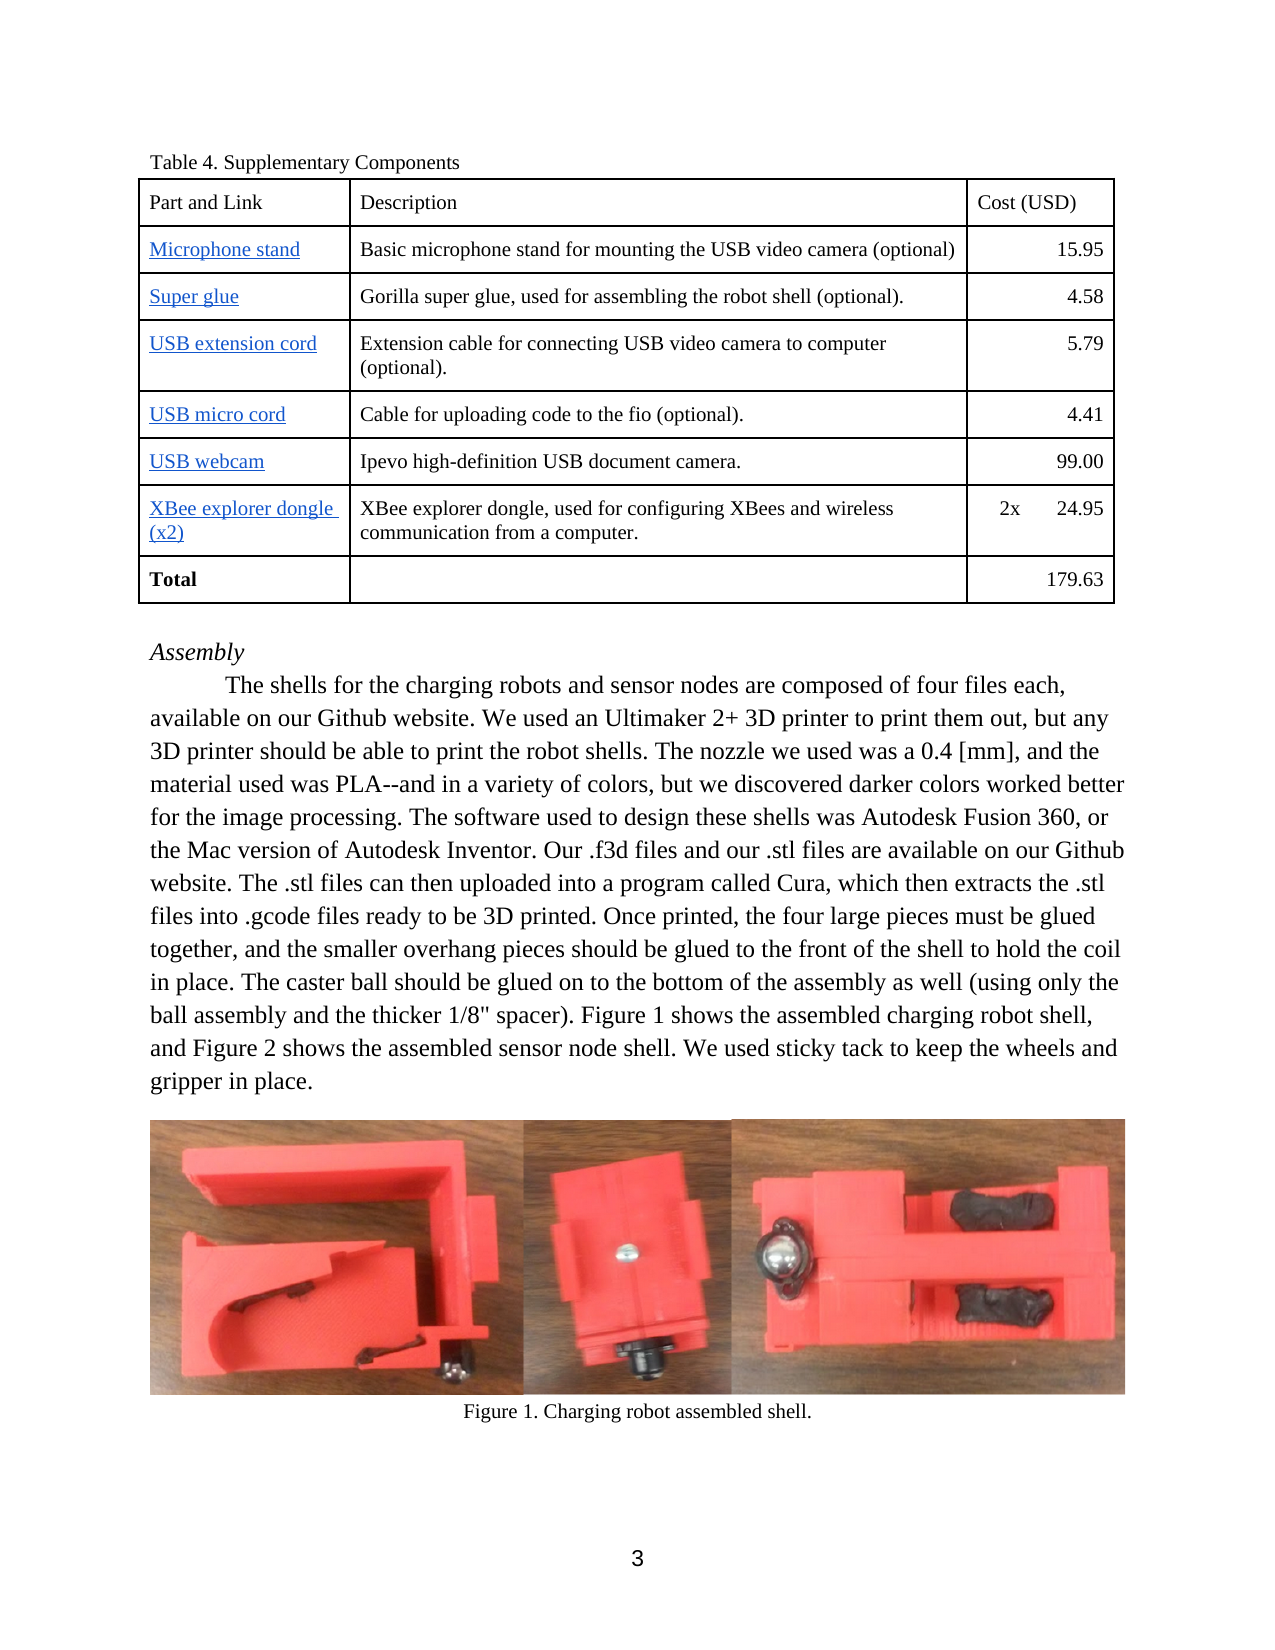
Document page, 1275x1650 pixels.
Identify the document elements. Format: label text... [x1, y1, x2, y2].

table_cell Extension cable for connecting USB video camera to computer (optional). [351, 321, 966, 389]
table_header Description [351, 180, 966, 224]
table_cell 5.79 [968, 321, 1113, 389]
table_cell [351, 557, 966, 602]
table_cell Total [140, 557, 349, 602]
table_header Part and Link [140, 180, 349, 224]
table_cell XBee explorer dongle, used for configuring XBees and wireless communication from a computer. [351, 486, 966, 554]
table_cell 179.63 [968, 557, 1113, 602]
table_cell 15.95 [968, 227, 1113, 272]
table_cell 4.58 [968, 274, 1113, 318]
table_cell Super glue [140, 274, 349, 318]
table_cell 99.00 [968, 439, 1113, 483]
table_cell Microphone stand [140, 227, 349, 272]
table_cell Cable for uploading code to the fio (optional). [351, 392, 966, 437]
table_cell USB micro cord [140, 392, 349, 437]
text Table 4. Supplementary Components [150, 150, 1125, 174]
table_cell USB webcam [140, 439, 349, 483]
text Assembly [150, 637, 1125, 665]
table_cell Ipevo high-definition USB document camera. [351, 439, 966, 483]
table_cell 4.41 [968, 392, 1113, 437]
table_cell Basic microphone stand for mounting the USB video camera (optional) [351, 227, 966, 272]
table_cell XBee explorer dongle (x2) [140, 486, 349, 554]
text The shells for the charging robots and sensor nodes are composed of four files each, available on our Github website. We used an Ultimaker 2+ 3D printer to print them out, but any 3D printer should be able to print the robot shells. The nozzle we used was a 0.4 [mm], and the material used was PLA--and in a variety of colors, but we discovered darker colors worked better for the image processing. The software used to design these shells was Autodesk Fusion 360, or the Mac version of Autodesk Inventor. Our .f3d files and our .stl files are available on our Github website. The .stl files can then uploaded into a program called Cura, which then extracts the .stl files into .gcode files ready to be 3D printed. Once printed, the four large pieces must be glued together, and the smaller overhang pieces should be glued to the front of the shell to hold the coil in place. The caster ball should be glued on to the bottom of the assembly as well (using only the ball assembly and the thicker 1/8" spacer). Figure 1 shows the assembled charging robot shell, and Figure 2 shows the assembled sensor node shell. We used sticky tack to keep the wheels and gripper in place. [150, 670, 1125, 1095]
table_cell 2x 24.95 [968, 486, 1113, 554]
picture [150, 1119, 1125, 1395]
table_cell Gorilla super glue, used for assembling the robot shell (optional). [351, 274, 966, 318]
table_header Cost (USD) [968, 180, 1113, 224]
text Figure 1. Charging robot assembled shell. [150, 1399, 1125, 1423]
table_cell USB extension cord [140, 321, 349, 389]
